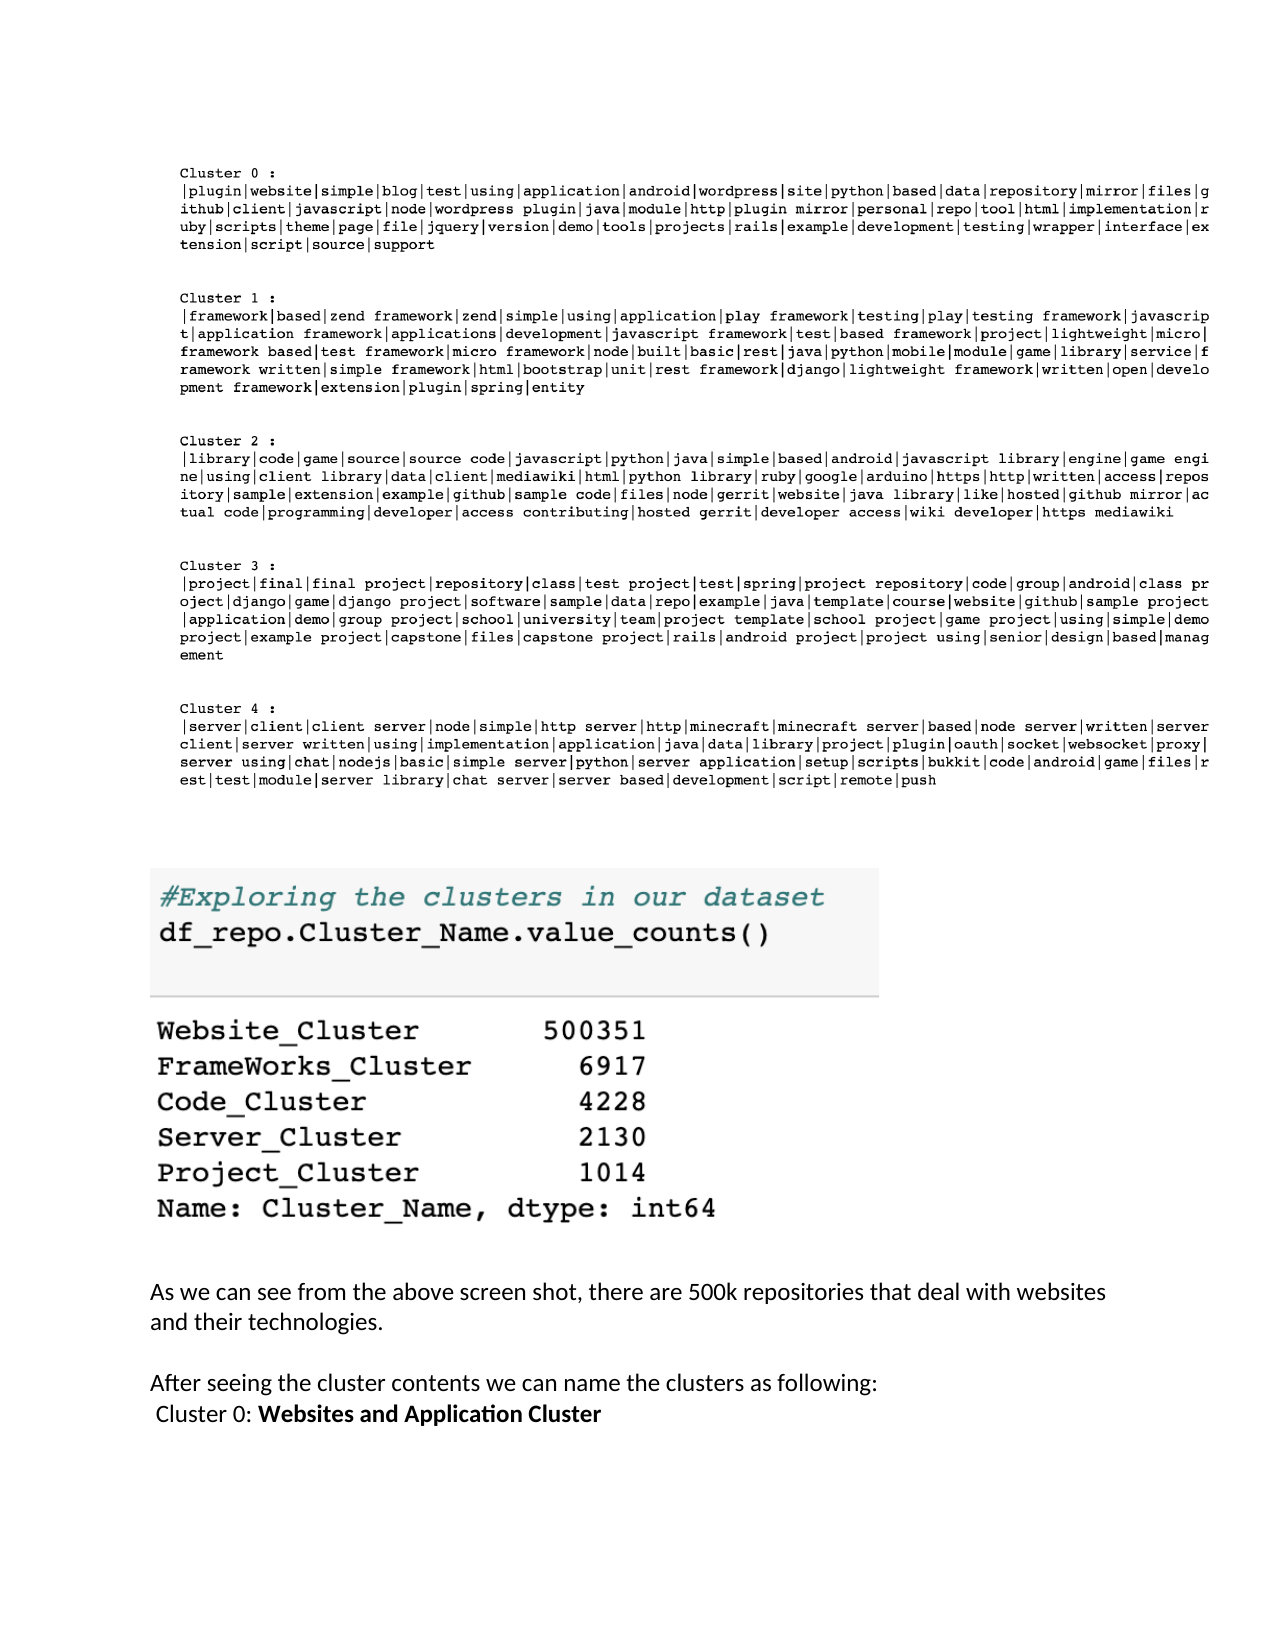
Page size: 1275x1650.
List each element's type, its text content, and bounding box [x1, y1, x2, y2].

picture [150, 150, 1238, 803]
text As we can see from the above screen shot, there are 500k repositories that deal with websites and their technologies. [150, 1276, 1125, 1337]
text After seeing the cluster contents we can name the clusters as following: [150, 1367, 1125, 1398]
text Cluster 0: Websites and Application Cluster [150, 1398, 1125, 1428]
picture [150, 868, 880, 1246]
